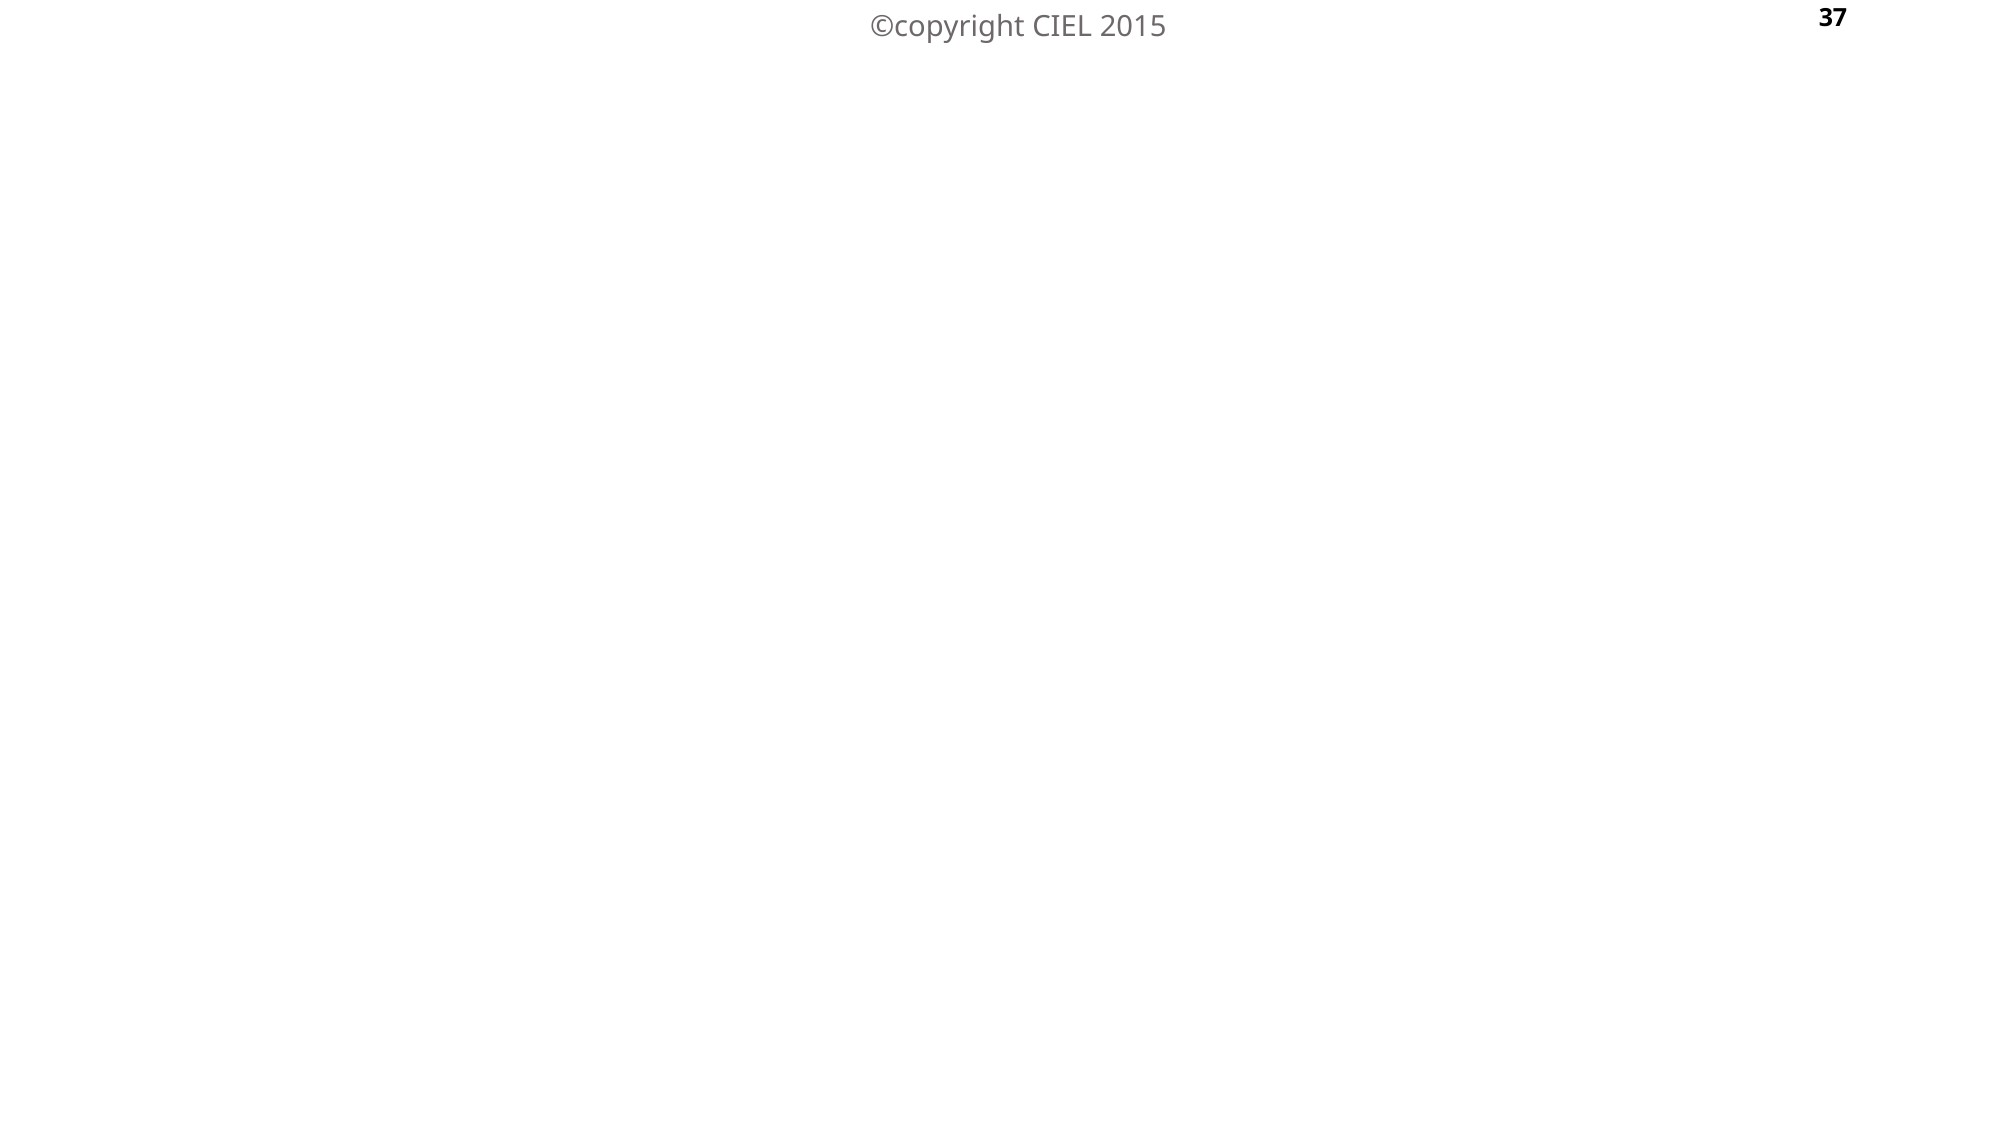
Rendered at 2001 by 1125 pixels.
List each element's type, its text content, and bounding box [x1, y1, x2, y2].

text ©copyright CIEL 2015 37 [870, 0, 1958, 45]
